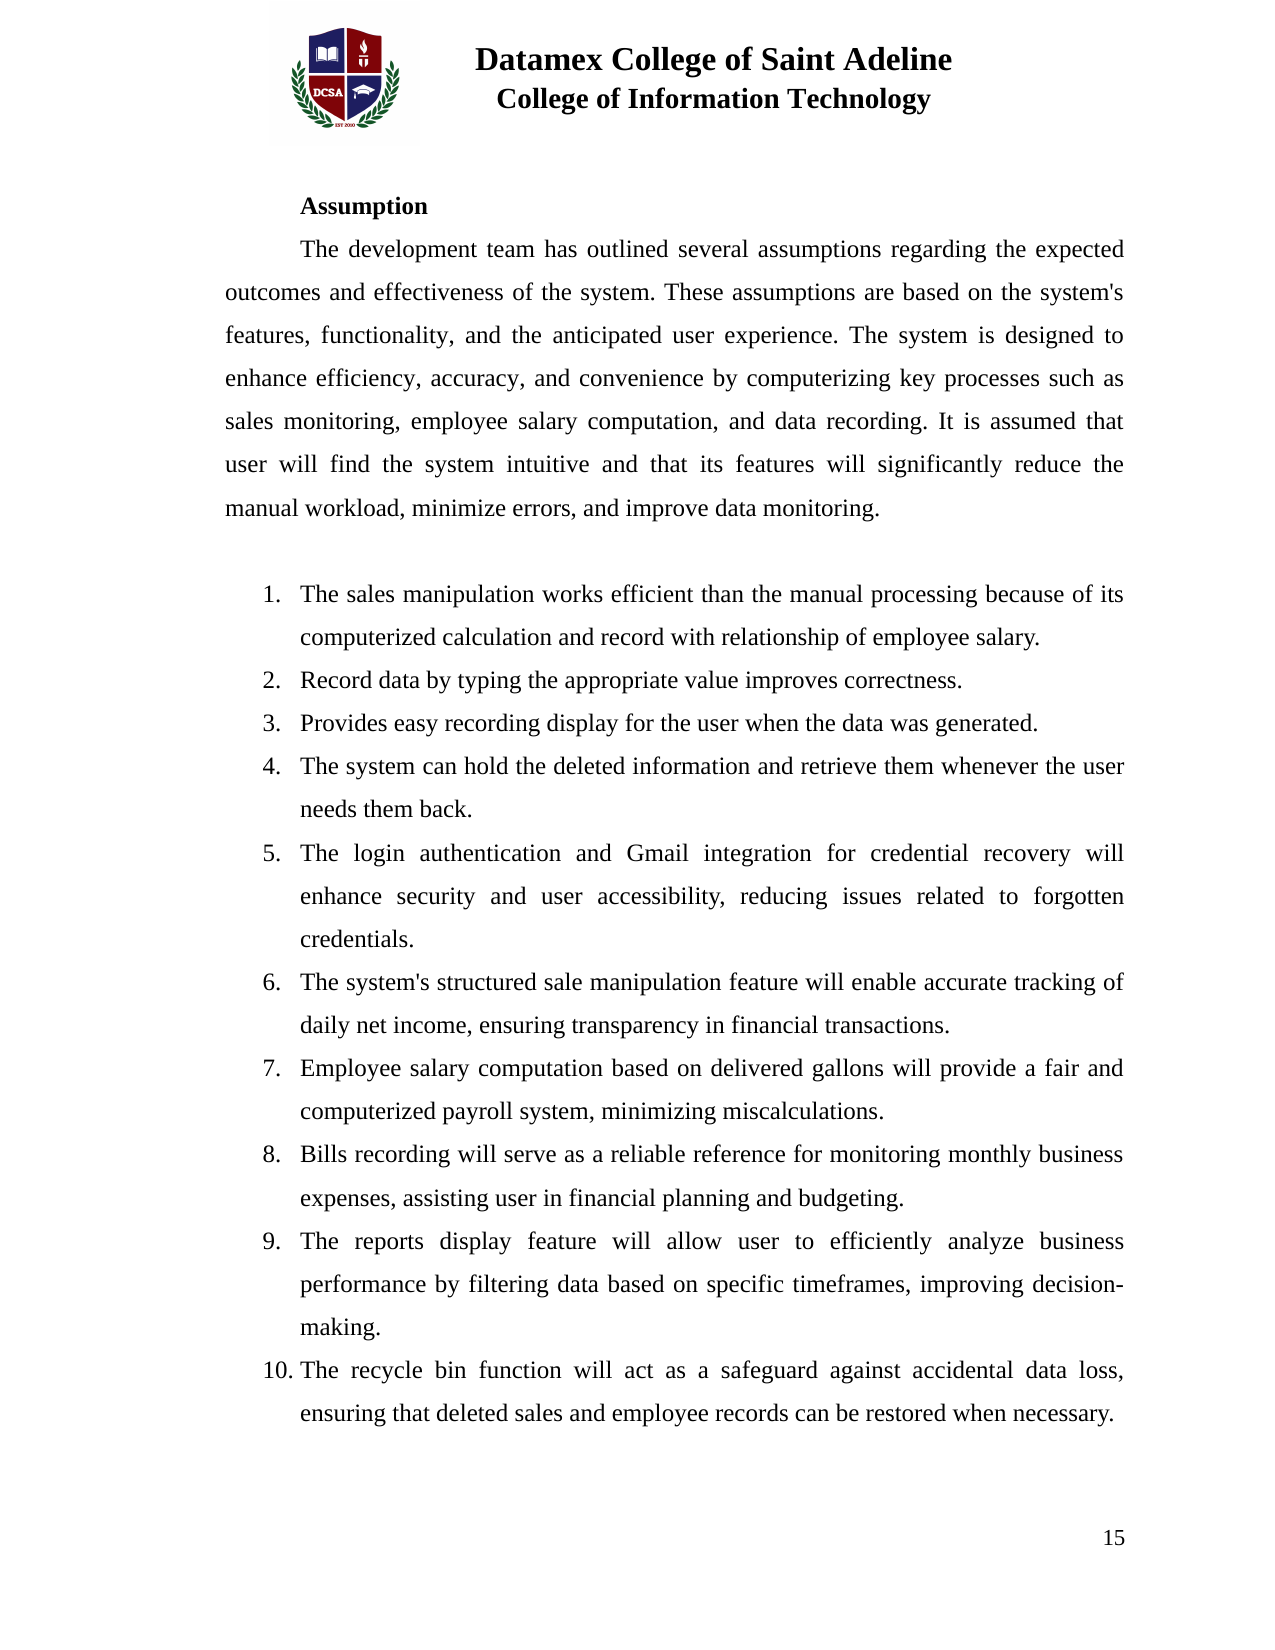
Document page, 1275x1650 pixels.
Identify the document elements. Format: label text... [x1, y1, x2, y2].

list The login authentication and Gmail integration for credential recovery will enhance security and user accessibility, reducing issues related to forgotten credentials. [262, 838, 1125, 953]
list Bills recording will serve as a reliable reference for monitoring monthly business expenses, assisting user in financial planning and budgeting. [262, 1139, 1125, 1211]
list The sales manipulation works efficient than the manual processing because of its computerized calculation and record with relationship of employee salary. [262, 579, 1125, 651]
list The system's structured sale manipulation feature will enable accurate tracking of daily net income, ensuring transparency in financial transactions. [262, 967, 1125, 1039]
list Record data by typing the appropriate value improves correctness. [262, 665, 1125, 694]
list The system can hold the deleted information and retrieve them whenever the user needs them back. [262, 751, 1125, 823]
list The recycle bin function will act as a safeguard against accidental data loss, ensuring that deleted sales and employee records can be restored when necessary. [262, 1355, 1125, 1427]
list The reports display feature will allow user to efficiently analyze business performance by filtering data based on specific timeframes, improving decision-making. [262, 1226, 1125, 1341]
list Employee salary computation based on delivered gallons will provide a fair and computerized payroll system, minimizing miscalculations. [262, 1053, 1125, 1125]
text The development team has outlined several assumptions regarding the expected outcomes and effectiveness of the system. These assumptions are based on the system's features, functionality, and the anticipated user experience. The system is designed to enhance efficiency, accuracy, and convenience by computerizing key processes such as sales monitoring, employee salary computation, and data recording. It is assumed that user will find the system intuitive and that its features will significantly reduce the manual workload, minimize errors, and improve data monitoring. [225, 234, 1125, 521]
text Assumption [225, 191, 1125, 219]
list Provides easy recording display for the user when the data was generated. [262, 708, 1125, 737]
picture [268, 1, 420, 146]
